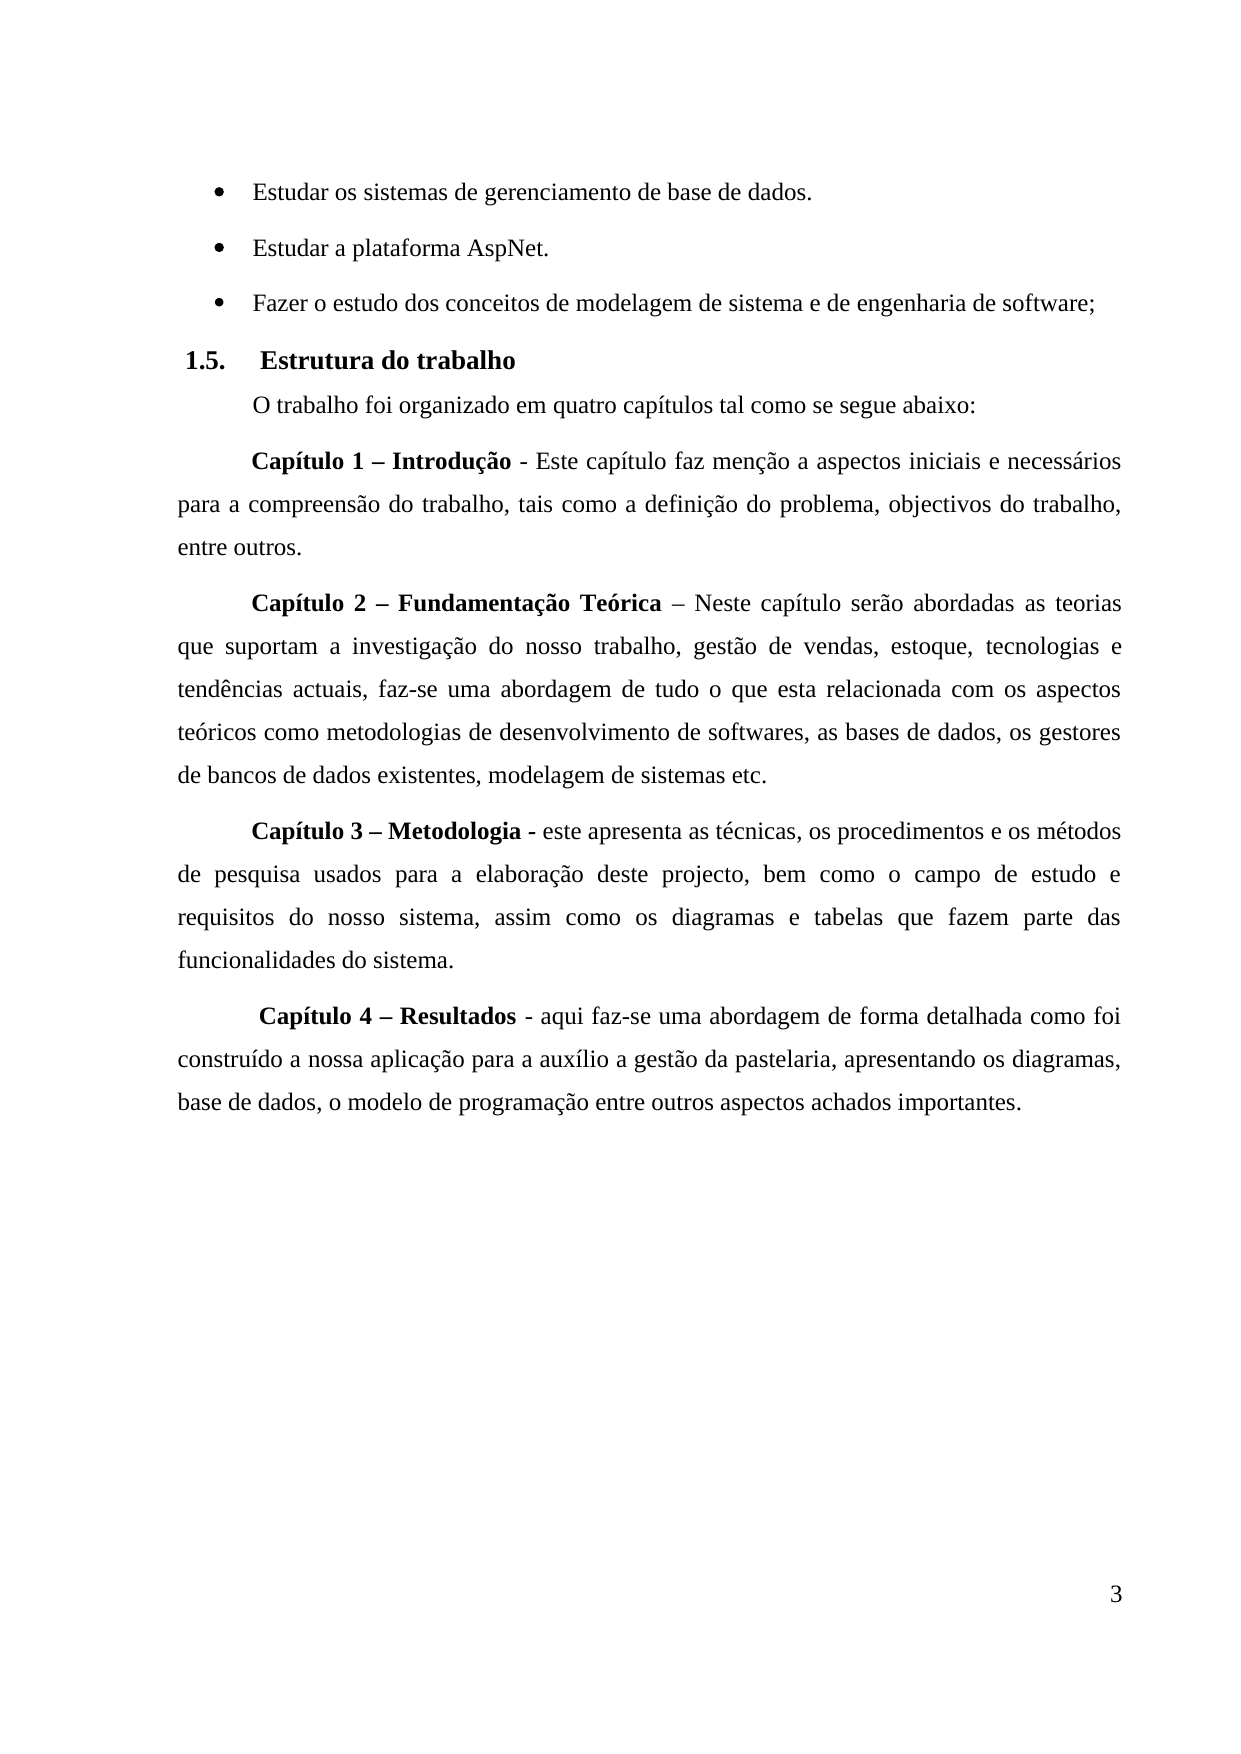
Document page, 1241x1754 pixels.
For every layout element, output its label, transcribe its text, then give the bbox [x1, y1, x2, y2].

list Fazer o estudo dos conceitos de modelagem de sistema e de engenharia de software; [215, 288, 1122, 317]
list Estudar a plataforma AspNet. [215, 233, 1122, 262]
subtitle Estrutura do trabalho [185, 344, 1122, 375]
text Capítulo 2 – Fundamentação Teórica – Neste capítulo serão abordadas as teorias que suportam a investigação do nosso trabalho, gestão de vendas, estoque, tecnologias e tendências actuais, faz-se uma abordagem de tudo o que esta relacionada com os aspectos teóricos como metodologias de desenvolvimento de softwares, as bases de dados, os gestores de bancos de dados existentes, modelagem de sistemas etc. [177, 588, 1122, 789]
list Estudar os sistemas de gerenciamento de base de dados. [215, 177, 1122, 206]
text Capítulo 4 – Resultados - aqui faz-se uma abordagem de forma detalhada como foi construído a nossa aplicação para a auxílio a gestão da pastelaria, apresentando os diagramas, base de dados, o modelo de programação entre outros aspectos achados importantes. [177, 1001, 1122, 1116]
text O trabalho foi organizado em quatro capítulos tal como se segue abaixo: [252, 390, 1122, 419]
text Capítulo 1 – Introdução - Este capítulo faz menção a aspectos iniciais e necessários para a compreensão do trabalho, tais como a definição do problema, objectivos do trabalho, entre outros. [177, 446, 1122, 561]
text Capítulo 3 – Metodologia - este apresenta as técnicas, os procedimentos e os métodos de pesquisa usados para a elaboração deste projecto, bem como o campo de estudo e requisitos do nosso sistema, assim como os diagramas e tabelas que fazem parte das funcionalidades do sistema. [177, 816, 1122, 974]
